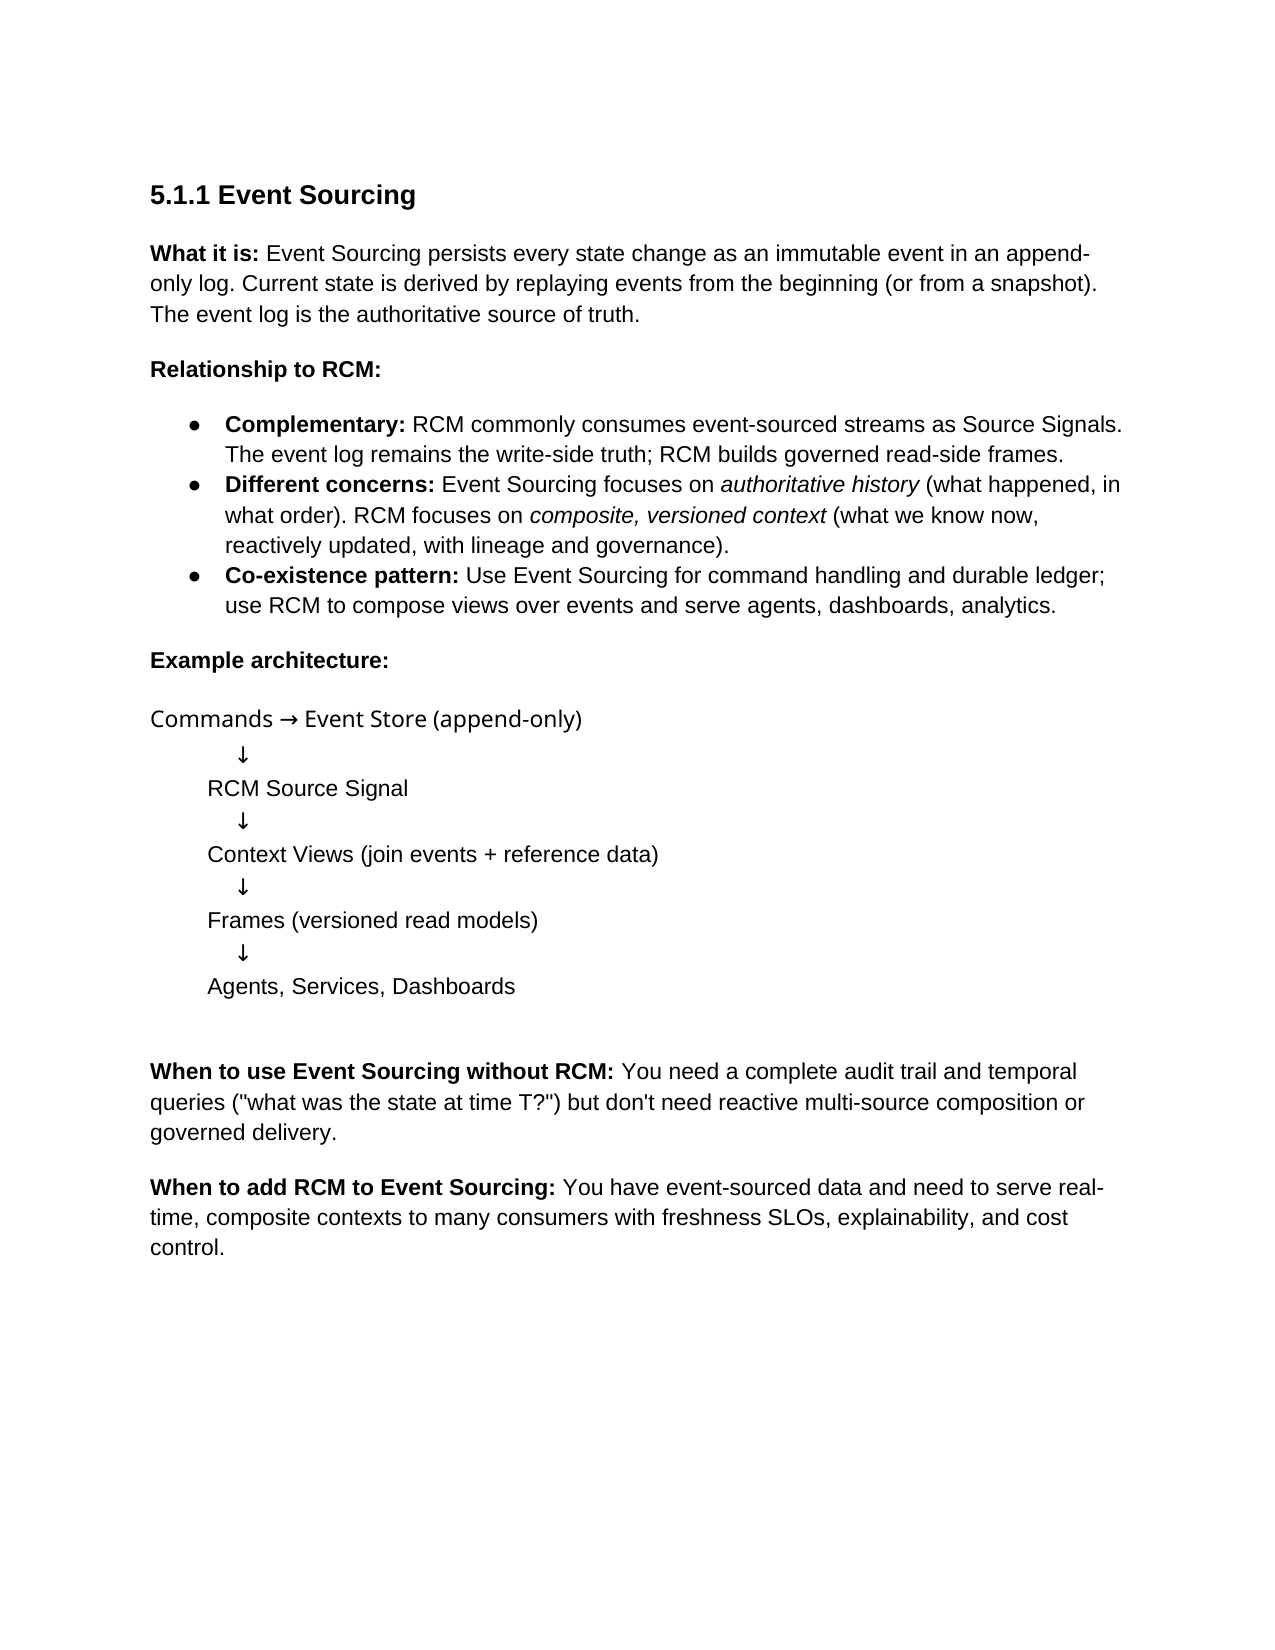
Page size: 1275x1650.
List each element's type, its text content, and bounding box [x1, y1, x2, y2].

text ↓ [150, 805, 1125, 836]
list Different concerns: Event Sourcing focuses on authoritative history (what happened, in what order). RCM focuses on composite, versioned context (what we know now, reactively updated, with lineage and governance). [187, 471, 1125, 558]
text ↓ [150, 937, 1125, 968]
text What it is: Event Sourcing persists every state change as an immutable event in an append-only log. Current state is derived by replaying events from the beginning (or from a snapshot). The event log is the authoritative source of truth. [150, 240, 1125, 327]
list Complementary: RCM commonly consumes event-sourced streams as Source Signals. The event log remains the write-side truth; RCM builds governed read-side frames. [187, 411, 1125, 467]
text Frames (versioned read models) [150, 907, 1125, 933]
text Commands → Event Store (append-only) [150, 703, 1125, 734]
text When to use Event Sourcing without RCM: You need a complete audit trail and temporal queries ("what was the state at time T?") but don't need reactive multi-source composition or governed delivery. [150, 1058, 1125, 1145]
text Relationship to RCM: [150, 356, 1125, 382]
subtitle 5.1.1 Event Sourcing [150, 179, 1125, 210]
text Context Views (join events + reference data) [150, 841, 1125, 867]
text When to add RCM to Event Sourcing: You have event-sourced data and need to serve real-time, composite contexts to many consumers with freshness SLOs, explainability, and cost control. [150, 1174, 1125, 1261]
text Example architecture: [150, 647, 1125, 674]
text Agents, Services, Dashboards [150, 973, 1125, 999]
list Co-existence pattern: Use Event Sourcing for command handling and durable ledger; use RCM to compose views over events and serve agents, dashboards, analytics. [187, 562, 1125, 618]
text RCM Source Signal [150, 774, 1125, 801]
text ↓ [150, 738, 1125, 770]
text ↓ [150, 871, 1125, 902]
